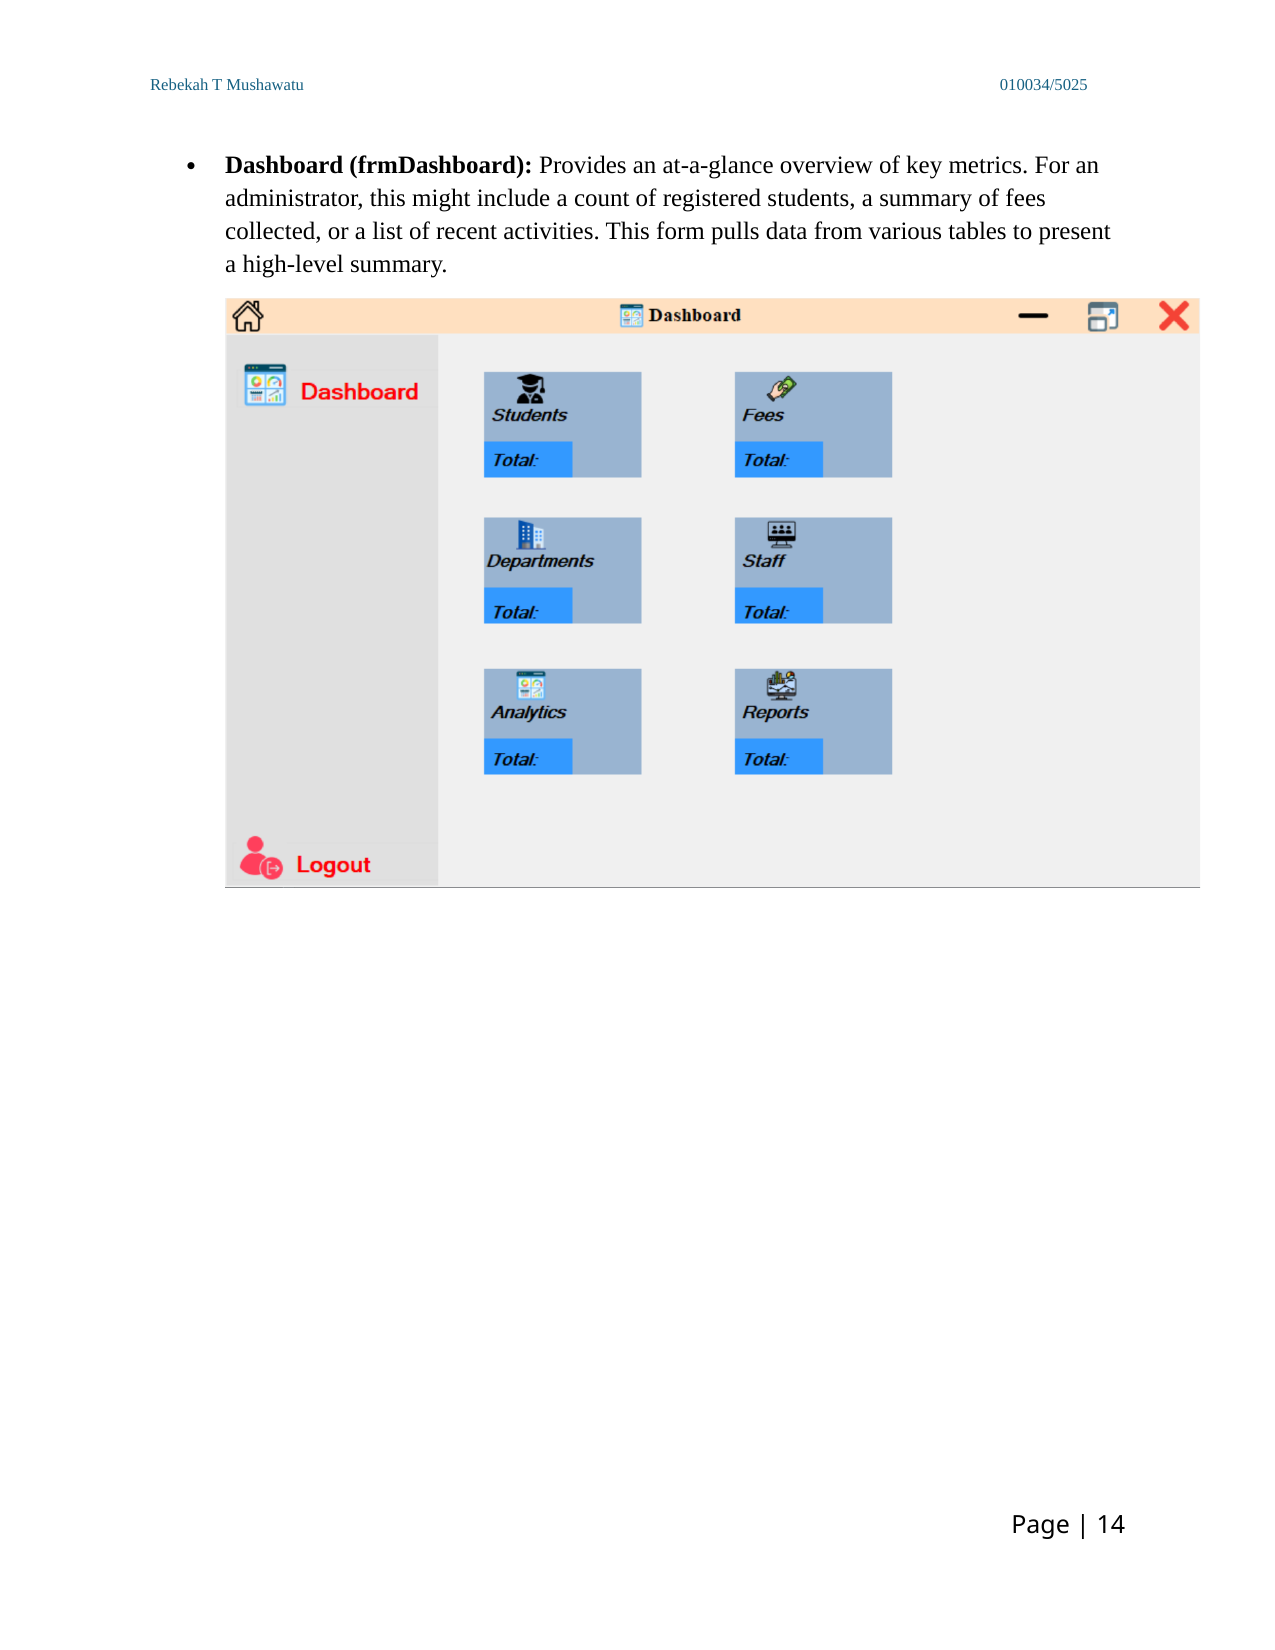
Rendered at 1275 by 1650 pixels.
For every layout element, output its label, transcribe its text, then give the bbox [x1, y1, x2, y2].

picture [225, 298, 1200, 888]
list Dashboard (frmDashboard): Provides an at-a-glance overview of key metrics. For an administrator, this might include a count of registered students, a summary of fees collected, or a list of recent activities. This form pulls data from various tables to present a high-level summary. [187, 150, 1125, 278]
